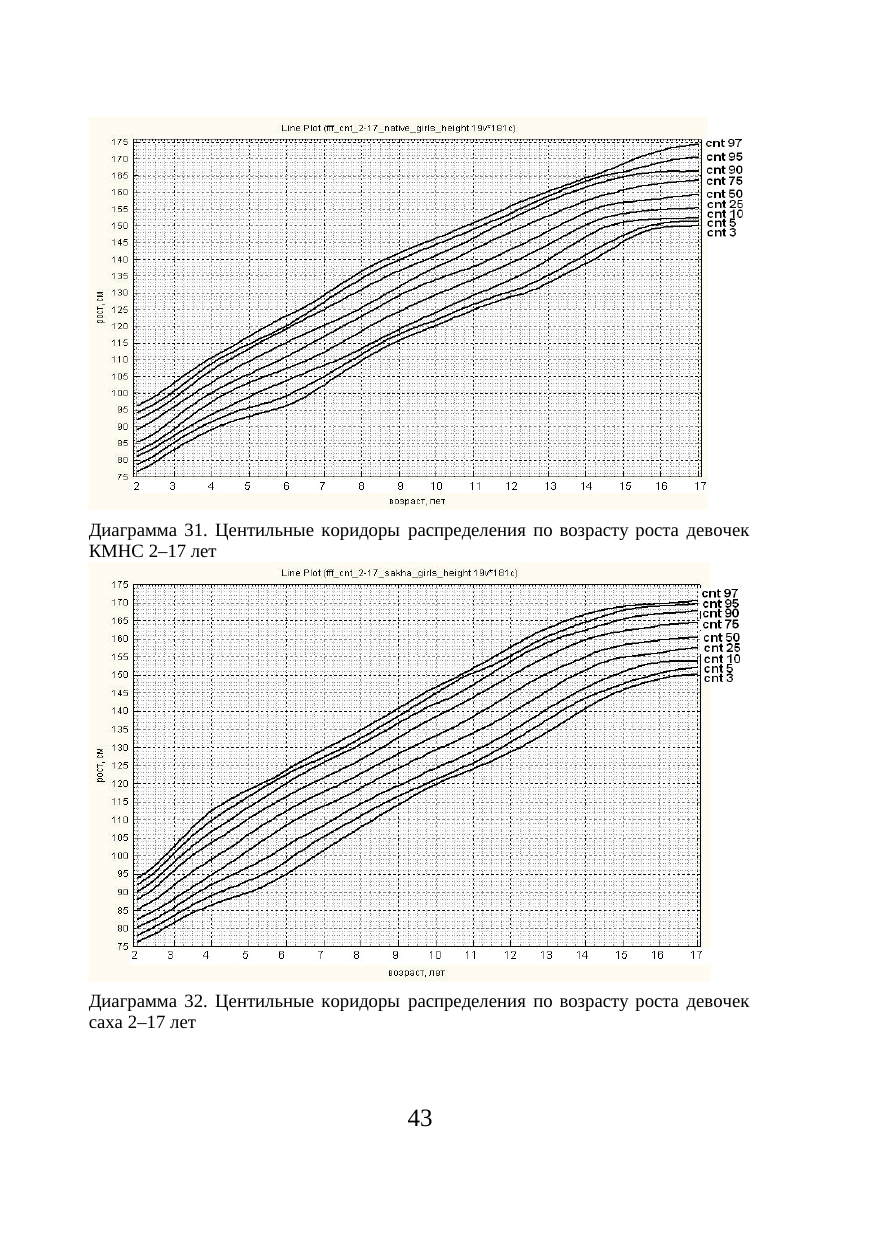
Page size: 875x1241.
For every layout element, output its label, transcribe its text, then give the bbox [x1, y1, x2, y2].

text Диаграмма 32. Центильные коридоры распределения по возрасту роста девочек саха 2–17 лет [88, 989, 768, 1033]
picture [88, 117, 743, 510]
picture [88, 562, 740, 982]
text Диаграмма 31. Центильные коридоры распределения по возрасту роста девочек КМНС 2–17 лет [88, 518, 768, 562]
subtitle 43 [131, 1103, 709, 1132]
